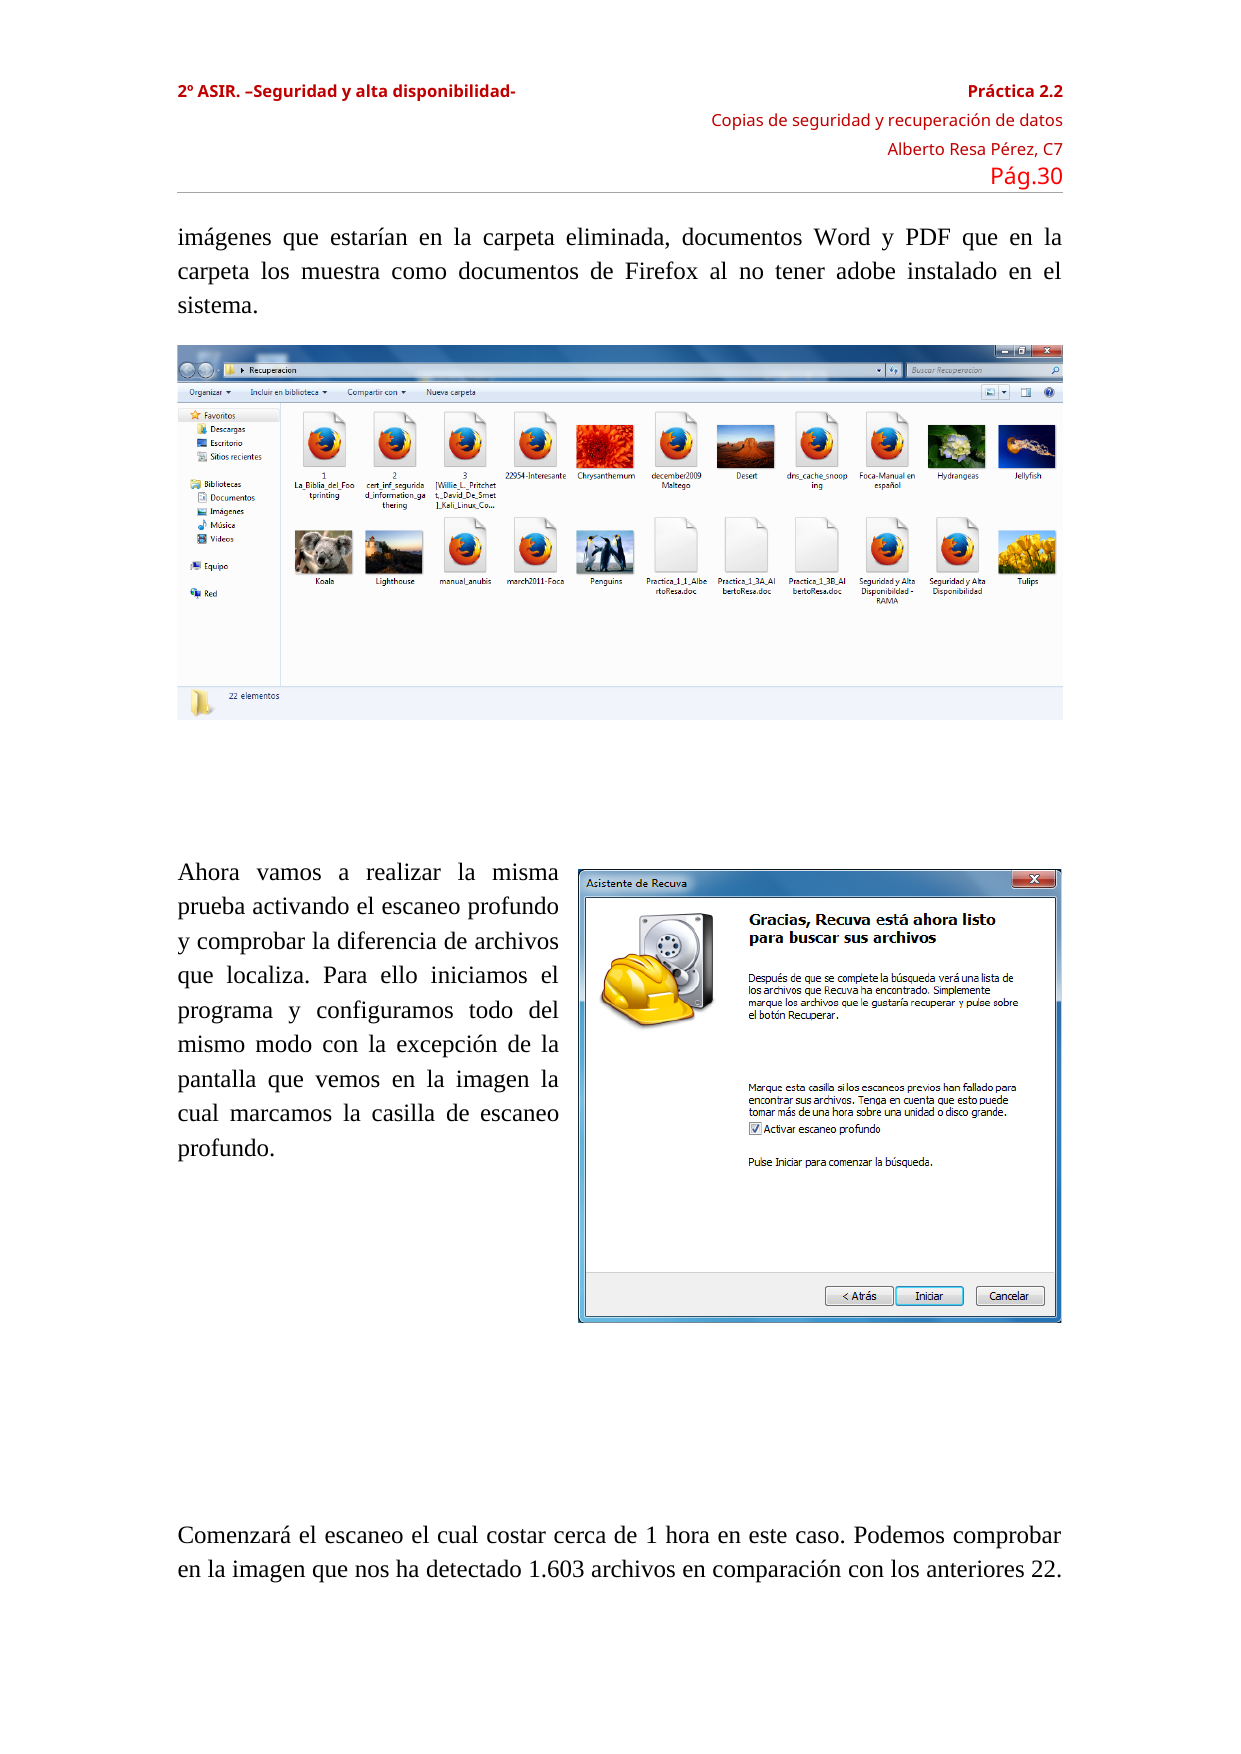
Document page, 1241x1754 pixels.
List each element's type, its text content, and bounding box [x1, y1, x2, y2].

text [177, 1520, 1063, 1583]
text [177, 222, 1063, 319]
text Ahora vamos a realizar la misma prueba activando el escaneo profundo y comprobar la diferencia de archivos que localiza. Para ello iniciamos el programa y configuramos todo del mismo modo con la excepción de la pantalla que vemos en la imagen la cual marcamos la casilla de escaneo profundo. [177, 857, 1063, 1161]
picture [578, 869, 1062, 1323]
picture [177, 345, 1063, 720]
